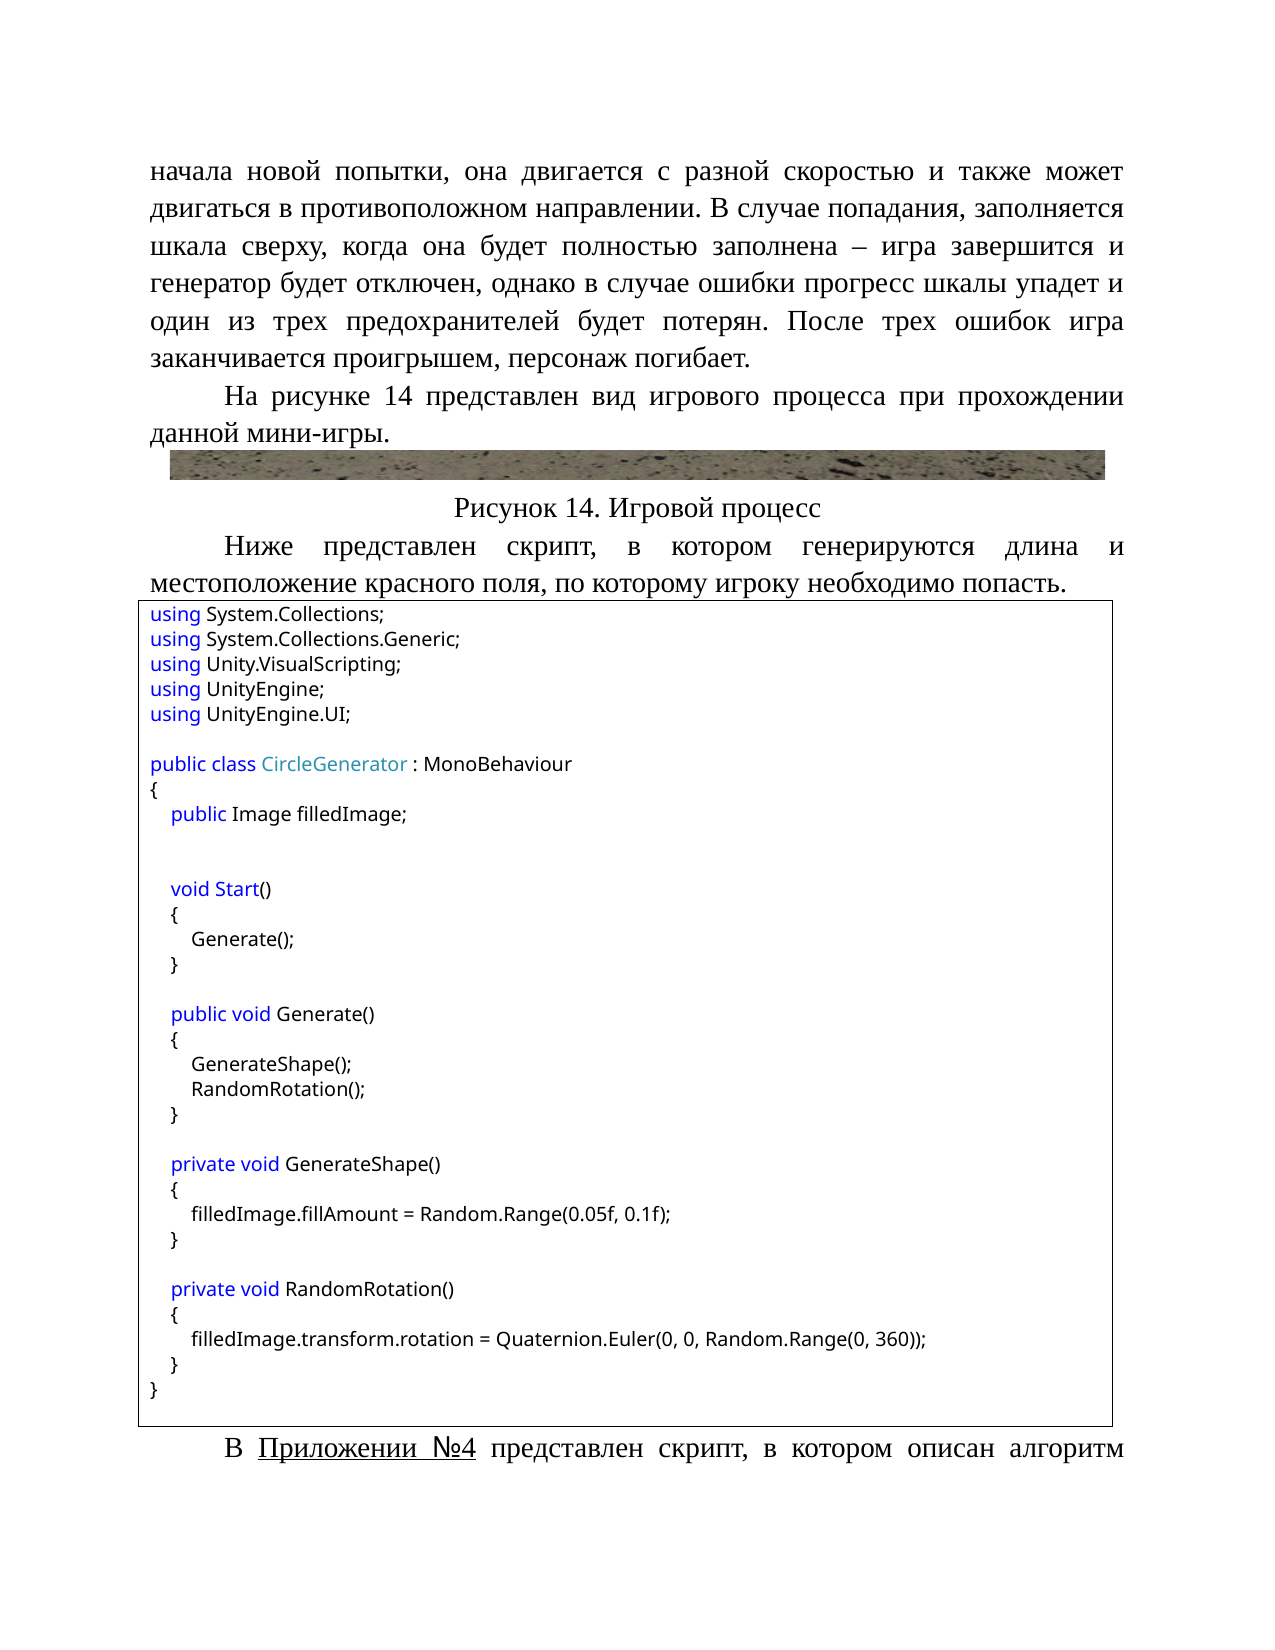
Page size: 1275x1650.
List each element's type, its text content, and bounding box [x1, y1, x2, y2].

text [150, 150, 1125, 375]
text На рисунке 14 представлен вид игрового процесса при прохождении данной мини-игры. [150, 375, 1125, 450]
text Рисунок 14. Игровой процесс [150, 487, 1125, 525]
table_header using System.Collections; using System.Collections.Generic; using Unity.VisualScripting; using UnityEngine; using UnityEngine.UI; public class CircleGenerator : MonoBehaviour { public Image filledImage; void Start() { Generate(); } public void Generate() { GenerateShape(); RandomRotation(); } private void GenerateShape() { filledImage.fillAmount = Random.Range(0.05f, 0.1f); } private void RandomRotation() { filledImage.transform.rotation = Quaternion.Euler(0, 0, Random.Range(0, 360)); } } [139, 601, 1112, 1426]
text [150, 1427, 1125, 1464]
text Ниже представлен скрипт, в котором генерируются длина и местоположение красного поля, по которому игроку необходимо попасть. [150, 525, 1125, 600]
